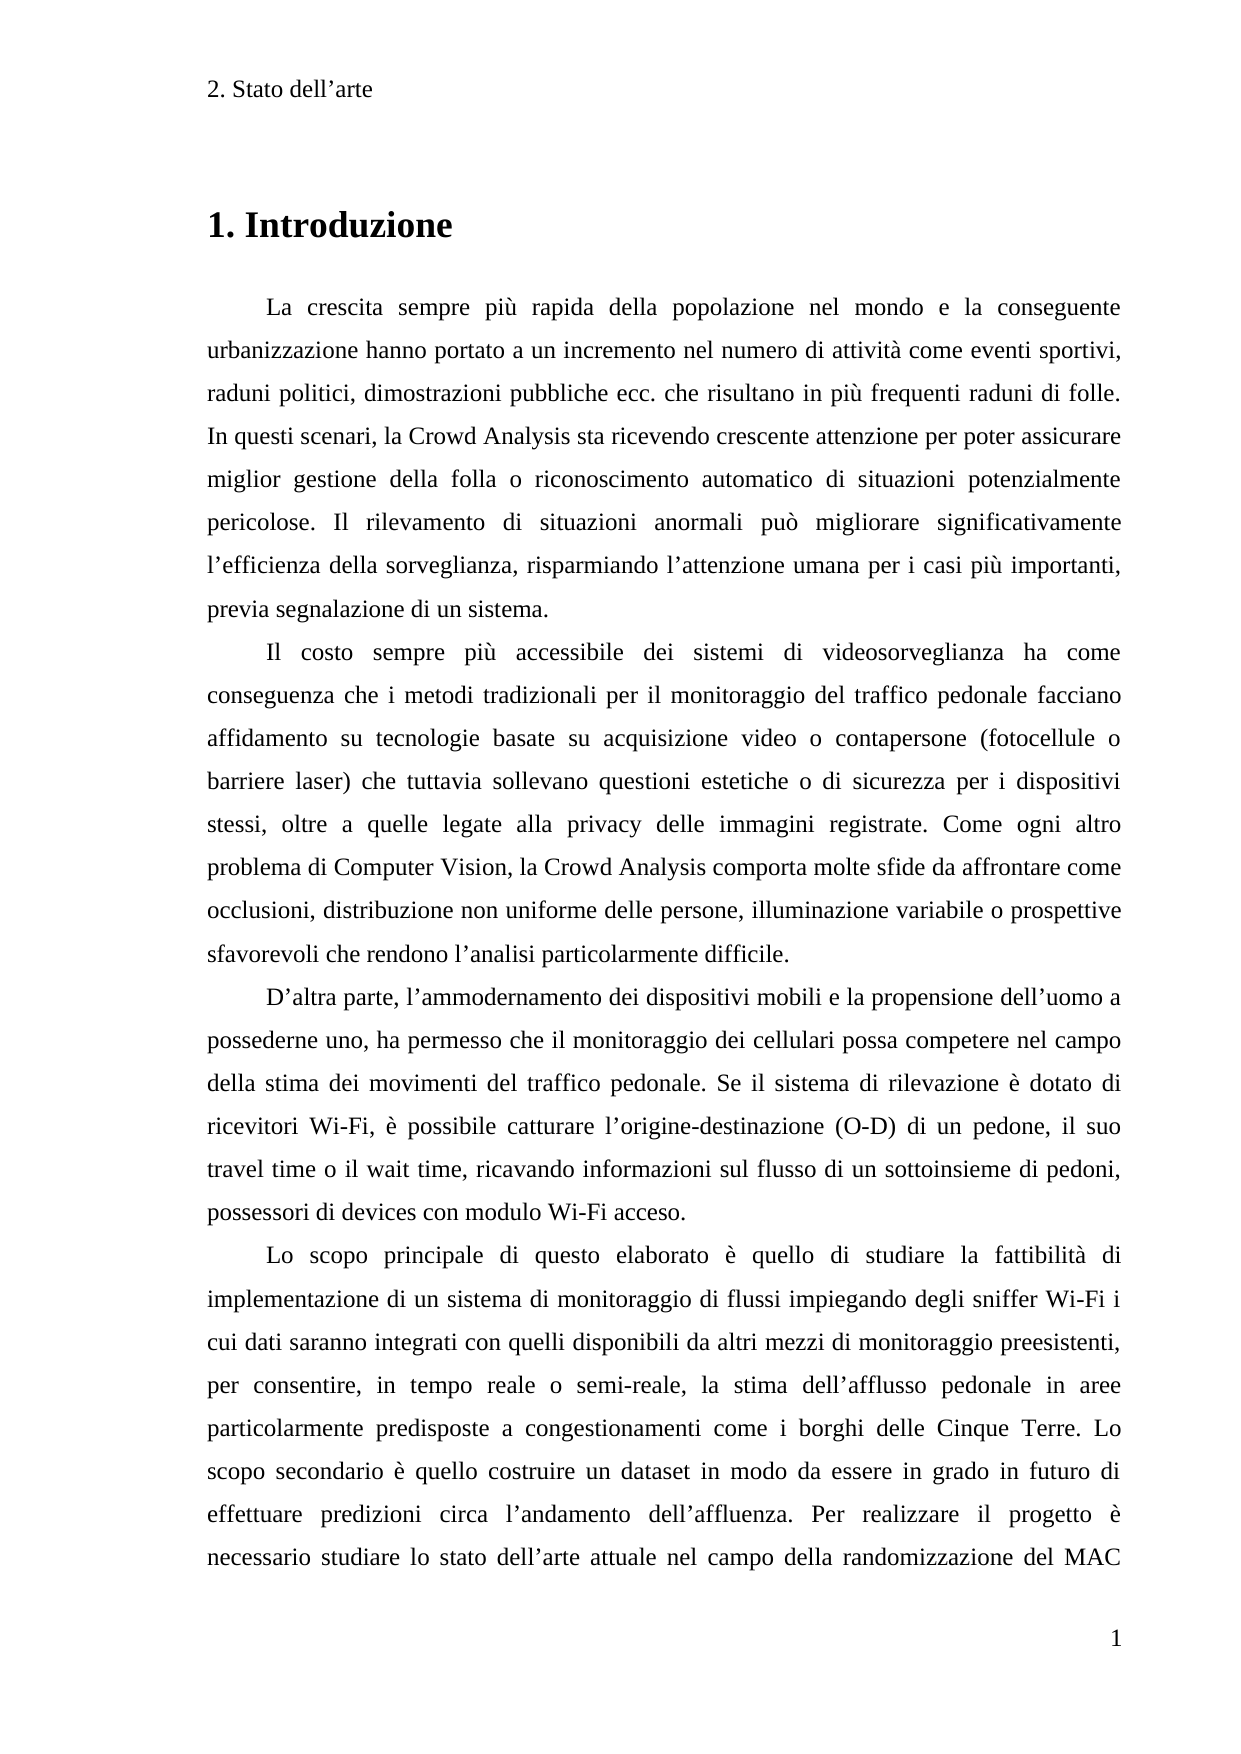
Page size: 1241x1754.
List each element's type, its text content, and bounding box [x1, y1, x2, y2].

text Il costo sempre più accessibile dei sistemi di videosorveglianza ha come conseguenza che i metodi tradizionali per il monitoraggio del traffico pedonale facciano affidamento su tecnologie basate su acquisizione video o contapersone (fotocellule o barriere laser) che tuttavia sollevano questioni estetiche o di sicurezza per i dispositivi stessi, oltre a quelle legate alla privacy delle immagini registrate. Come ogni altro problema di Computer Vision, la Crowd Analysis comporta molte sfide da affrontare come occlusioni, distribuzione non uniforme delle persone, illuminazione variabile o prospettive sfavorevoli che rendono l’analisi particolarmente difficile. [207, 637, 1122, 967]
text La crescita sempre più rapida della popolazione nel mondo e la conseguente urbanizzazione hanno portato a un incremento nel numero di attività come eventi sportivi, raduni politici, dimostrazioni pubbliche ecc. che risultano in più frequenti raduni di folle. In questi scenari, la Crowd Analysis sta ricevendo crescente attenzione per poter assicurare miglior gestione della folla o riconoscimento automatico di situazioni potenzialmente pericolose. Il rilevamento di situazioni anormali può migliorare significativamente l’efficienza della sorveglianza, risparmiando l’attenzione umana per i casi più importanti, previa segnalazione di un sistema. [207, 292, 1122, 622]
text D’altra parte, l’ammodernamento dei dispositivi mobili e la propensione dell’uomo a possederne uno, ha permesso che il monitoraggio dei cellulari possa competere nel campo della stima dei movimenti del traffico pedonale. Se il sistema di rilevazione è dotato di ricevitori Wi-Fi, è possibile catturare l’origine-destinazione (O-D) di un pedone, il suo travel time o il wait time, ricavando informazioni sul flusso di un sottoinsieme di pedoni, possessori di devices con modulo Wi-Fi acceso. [207, 982, 1122, 1226]
list Introduzione [207, 202, 1122, 245]
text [207, 1241, 1122, 1571]
